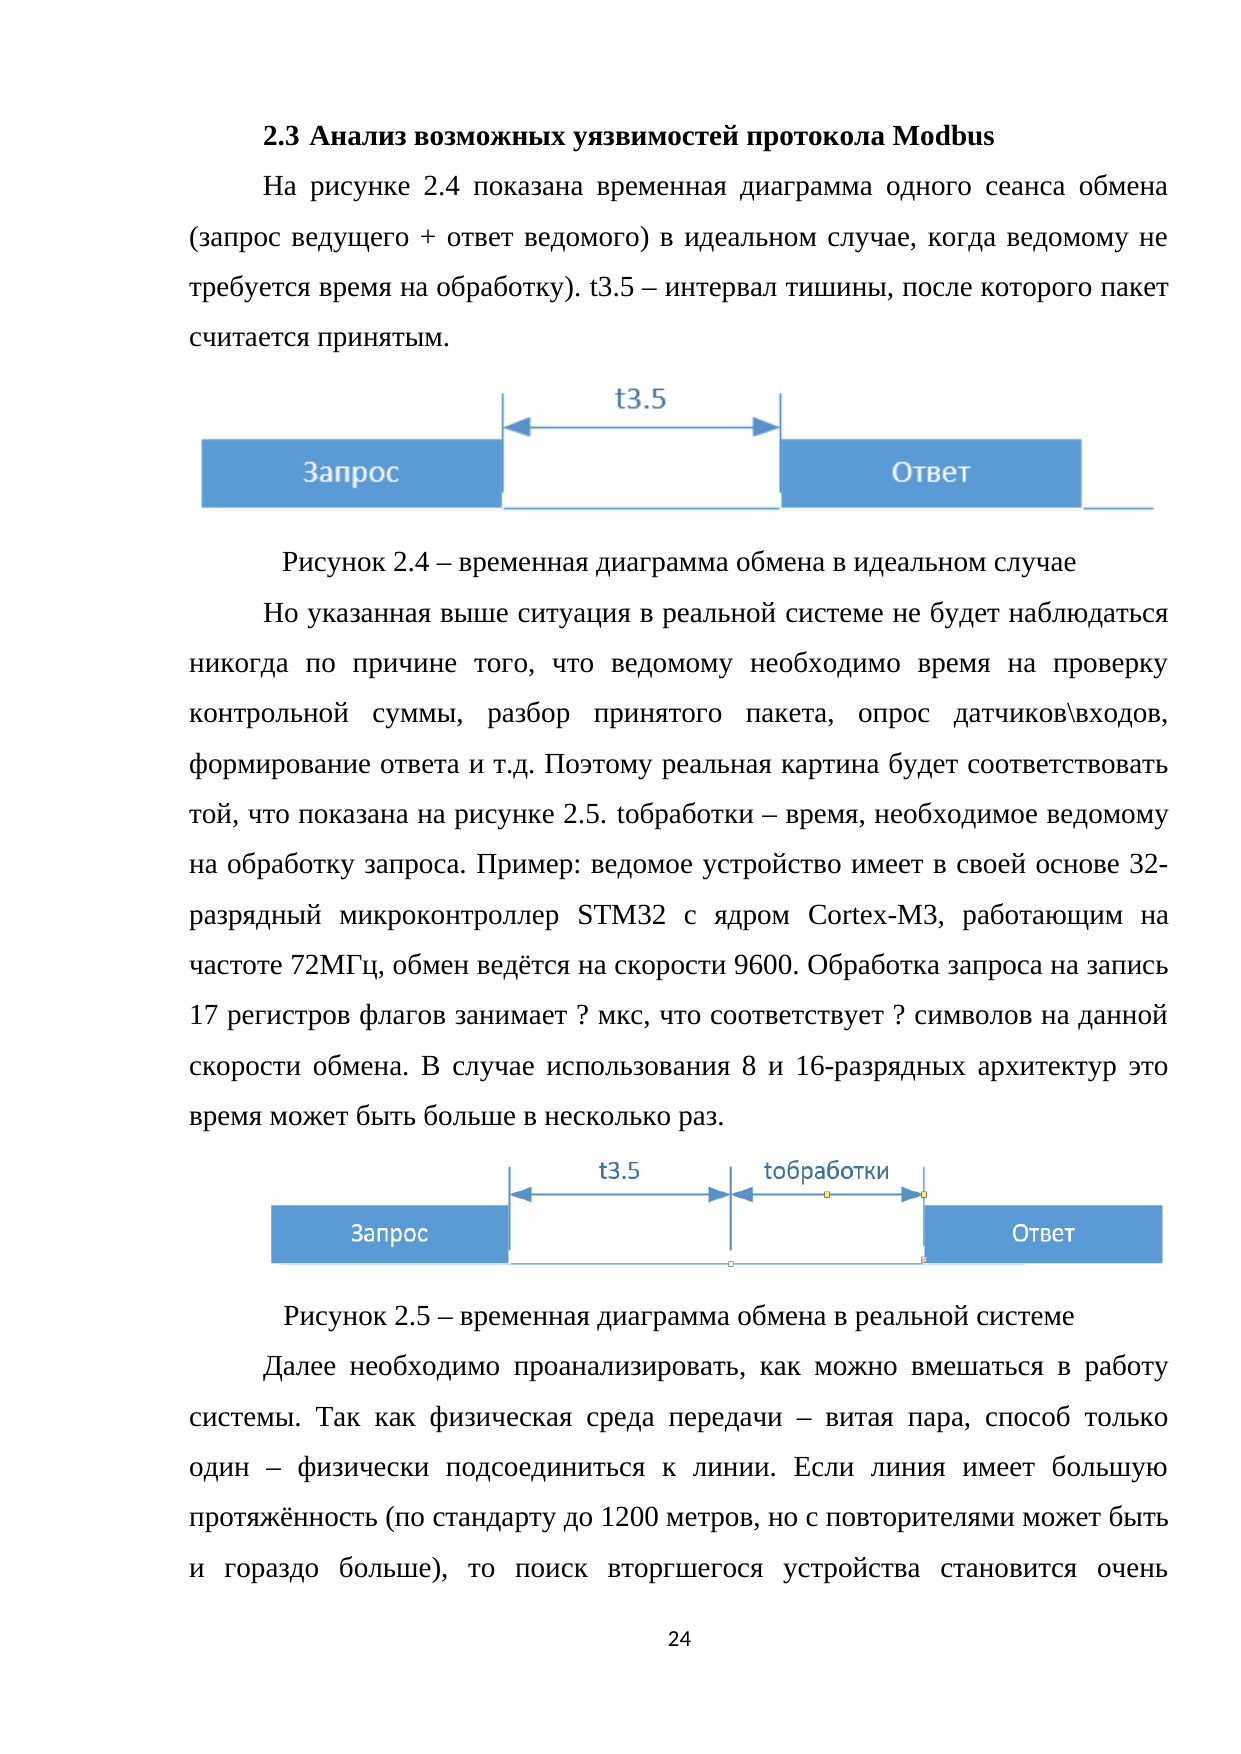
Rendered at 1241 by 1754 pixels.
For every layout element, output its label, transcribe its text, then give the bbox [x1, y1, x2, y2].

text На рисунке 2.4 показана временная диаграмма одного сеанса обмена (запрос ведущего + ответ ведомого) в идеальном случае, когда ведомому не требуется время на обработку). t3.5 – интервал тишины, после которого пакет считается принятым. [189, 168, 1169, 353]
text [189, 1348, 1169, 1583]
text Рисунок 2.5 – временная диаграмма обмена в реальной системе [189, 1298, 1169, 1332]
list Анализ возможных уязвимостей протокола Modbus [263, 118, 1169, 152]
picture [188, 369, 1169, 531]
text Рисунок 2.4 – временная диаграмма обмена в идеальном случае [189, 544, 1169, 578]
text Но указанная выше ситуация в реальной системе не будет наблюдаться никогда по причине того, что ведомому необходимо время на проверку контрольной суммы, разбор принятого пакета, опрос датчиков\входов, формирование ответа и т.д. Поэтому реальная картина будет соответствовать той, что показана на рисунке 2.5. tобработки – время, необходимое ведомому на обработку запроса. Пример: ведомое устройство имеет в своей основе 32-разрядный микроконтроллер STM32 с ядром Cortex-M3, работающим на частоте 72МГц, обмен ведётся на скорости 9600. Обработка запроса на запись 17 регистров флагов занимает ? мкс, что соответствует ? символов на данной скорости обмена. В случае использования 8 и 16-разрядных архитектур это время может быть больше в несколько раз. [189, 595, 1169, 1132]
picture [262, 1148, 1187, 1285]
